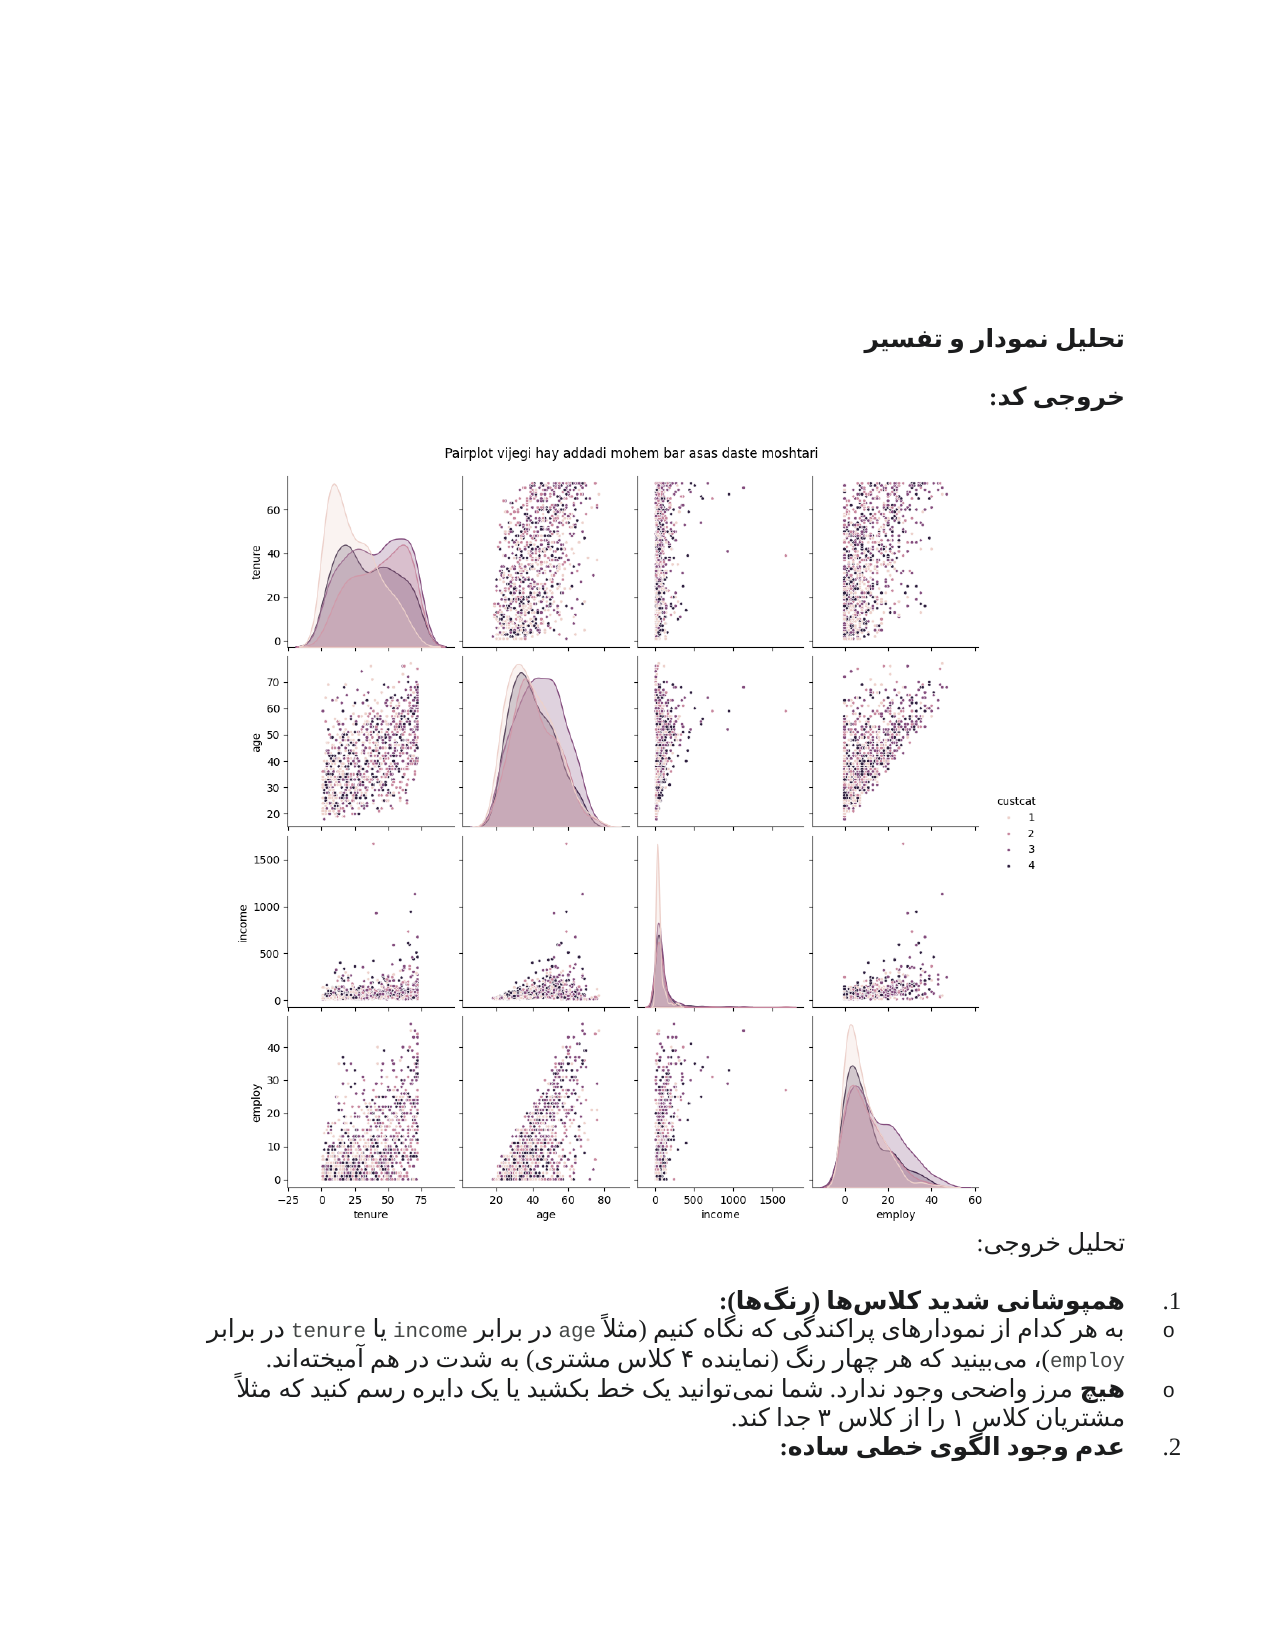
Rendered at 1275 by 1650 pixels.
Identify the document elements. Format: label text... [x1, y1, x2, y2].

list عدم وجود الگوی خطی ساده: [150, 1432, 1162, 1461]
text خروجی کد: [150, 382, 1125, 410]
list همپوشانی شدید کلاس‌ها (رنگ‌ها): [150, 1286, 1162, 1314]
list هیچ مرز واضحی وجود ندارد. شما نمی‌توانید یک خط بکشید یا یک دایره رسم کنید که مثلاً مشتریان کلاس ۱ را از کلاس ۳ جدا کند. [150, 1374, 1162, 1432]
text تحلیل نمودار و تفسیر [150, 324, 1125, 352]
picture [230, 439, 1045, 1228]
list به هر کدام از نمودارهای پراکندگی که نگاه کنیم (مثلاً age در برابر income یا tenure در برابر employ)، می‌بینید که هر چهار رنگ (نماینده ۴ کلاس مشتری) به شدت در هم آمیخته‌اند. [150, 1314, 1162, 1374]
text تحلیل خروجی: [150, 1228, 1125, 1257]
